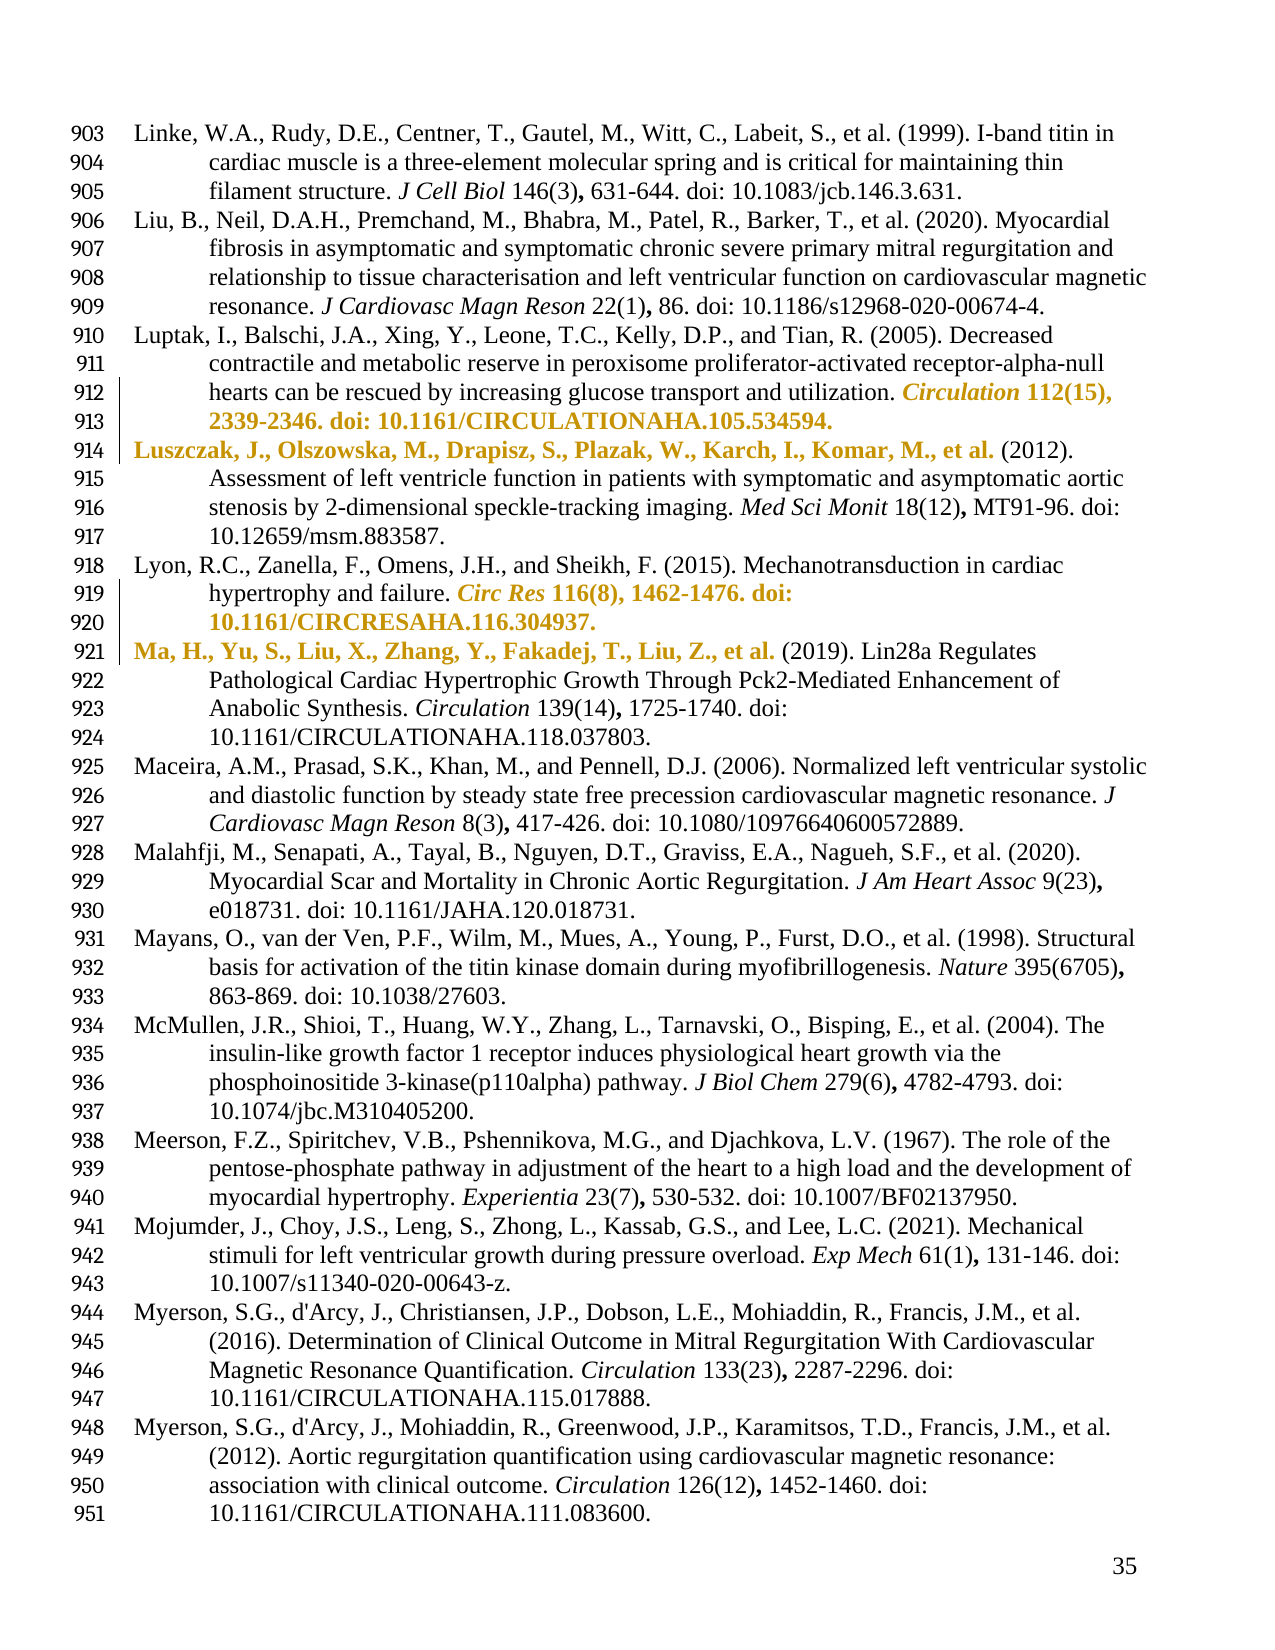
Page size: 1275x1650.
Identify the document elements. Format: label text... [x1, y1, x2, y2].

text Maceira, A.M., Prasad, S.K., Khan, M., and Pennell, D.J. (2006). Normalized left ventricular systolic and diastolic function by steady state free precession cardiovascular magnetic resonance. J Cardiovasc Magn Reson 8(3), 417-426. doi: 10.1080/10976640600572889. [133, 751, 1152, 837]
text Myerson, S.G., d'Arcy, J., Mohiaddin, R., Greenwood, J.P., Karamitsos, T.D., Francis, J.M., et al. (2012). Aortic regurgitation quantification using cardiovascular magnetic resonance: association with clinical outcome. Circulation 126(12), 1452-1460. doi: 10.1161/CIRCULATIONAHA.111.083600. [133, 1412, 1152, 1527]
text Meerson, F.Z., Spiritchev, V.B., Pshennikova, M.G., and Djachkova, L.V. (1967). The role of the pentose-phosphate pathway in adjustment of the heart to a high load and the development of myocardial hypertrophy. Experientia 23(7), 530-532. doi: 10.1007/BF02137950. [133, 1125, 1152, 1211]
text Liu, B., Neil, D.A.H., Premchand, M., Bhabra, M., Patel, R., Barker, T., et al. (2020). Myocardial fibrosis in asymptomatic and symptomatic chronic severe primary mitral regurgitation and relationship to tissue characterisation and left ventricular function on cardiovascular magnetic resonance. J Cardiovasc Magn Reson 22(1), 86. doi: 10.1186/s12968-020-00674-4. [133, 205, 1152, 320]
text McMullen, J.R., Shioi, T., Huang, W.Y., Zhang, L., Tarnavski, O., Bisping, E., et al. (2004). The insulin-like growth factor 1 receptor induces physiological heart growth via the phosphoinositide 3-kinase(p110alpha) pathway. J Biol Chem 279(6), 4782-4793. doi: 10.1074/jbc.M310405200. [133, 1010, 1152, 1125]
text Mojumder, J., Choy, J.S., Leng, S., Zhong, L., Kassab, G.S., and Lee, L.C. (2021). Mechanical stimuli for left ventricular growth during pressure overload. Exp Mech 61(1), 131-146. doi: 10.1007/s11340-020-00643-z. [133, 1211, 1152, 1297]
text Myerson, S.G., d'Arcy, J., Christiansen, J.P., Dobson, L.E., Mohiaddin, R., Francis, J.M., et al. (2016). Determination of Clinical Outcome in Mitral Regurgitation With Cardiovascular Magnetic Resonance Quantification. Circulation 133(23), 2287-2296. doi: 10.1161/CIRCULATIONAHA.115.017888. [133, 1297, 1152, 1412]
text Luptak, I., Balschi, J.A., Xing, Y., Leone, T.C., Kelly, D.P., and Tian, R. (2005). Decreased contractile and metabolic reserve in peroxisome proliferator-activated receptor-alpha-null hearts can be rescued by increasing glucose transport and utilization. Circulation 112(15), 2339-2346. doi: 10.1161/CIRCULATIONAHA.105.534594. [133, 320, 1152, 435]
text Lyon, R.C., Zanella, F., Omens, J.H., and Sheikh, F. (2015). Mechanotransduction in cardiac hypertrophy and failure. Circ Res 116(8), 1462-1476. doi: 10.1161/CIRCRESAHA.116.304937. [133, 550, 1152, 636]
text Malahfji, M., Senapati, A., Tayal, B., Nguyen, D.T., Graviss, E.A., Nagueh, S.F., et al. (2020). Myocardial Scar and Mortality in Chronic Aortic Regurgitation. J Am Heart Assoc 9(23), e018731. doi: 10.1161/JAHA.120.018731. [133, 837, 1152, 923]
text Mayans, O., van der Ven, P.F., Wilm, M., Mues, A., Young, P., Furst, D.O., et al. (1998). Structural basis for activation of the titin kinase domain during myofibrillogenesis. Nature 395(6705), 863-869. doi: 10.1038/27603. [133, 923, 1152, 1010]
text Luszczak, J., Olszowska, M., Drapisz, S., Plazak, W., Karch, I., Komar, M., et al. (2012). Assessment of left ventricle function in patients with symptomatic and asymptomatic aortic stenosis by 2-dimensional speckle-tracking imaging. Med Sci Monit 18(12), MT91-96. doi: 10.12659/msm.883587. [133, 435, 1152, 550]
text Linke, W.A., Rudy, D.E., Centner, T., Gautel, M., Witt, C., Labeit, S., et al. (1999). I-band titin in cardiac muscle is a three-element molecular spring and is critical for maintaining thin filament structure. J Cell Biol 146(3), 631-644. doi: 10.1083/jcb.146.3.631. [133, 118, 1152, 205]
text Ma, H., Yu, S., Liu, X., Zhang, Y., Fakadej, T., Liu, Z., et al. (2019). Lin28a Regulates Pathological Cardiac Hypertrophic Growth Through Pck2-Mediated Enhancement of Anabolic Synthesis. Circulation 139(14), 1725-1740. doi: 10.1161/CIRCULATIONAHA.118.037803. [133, 636, 1152, 751]
